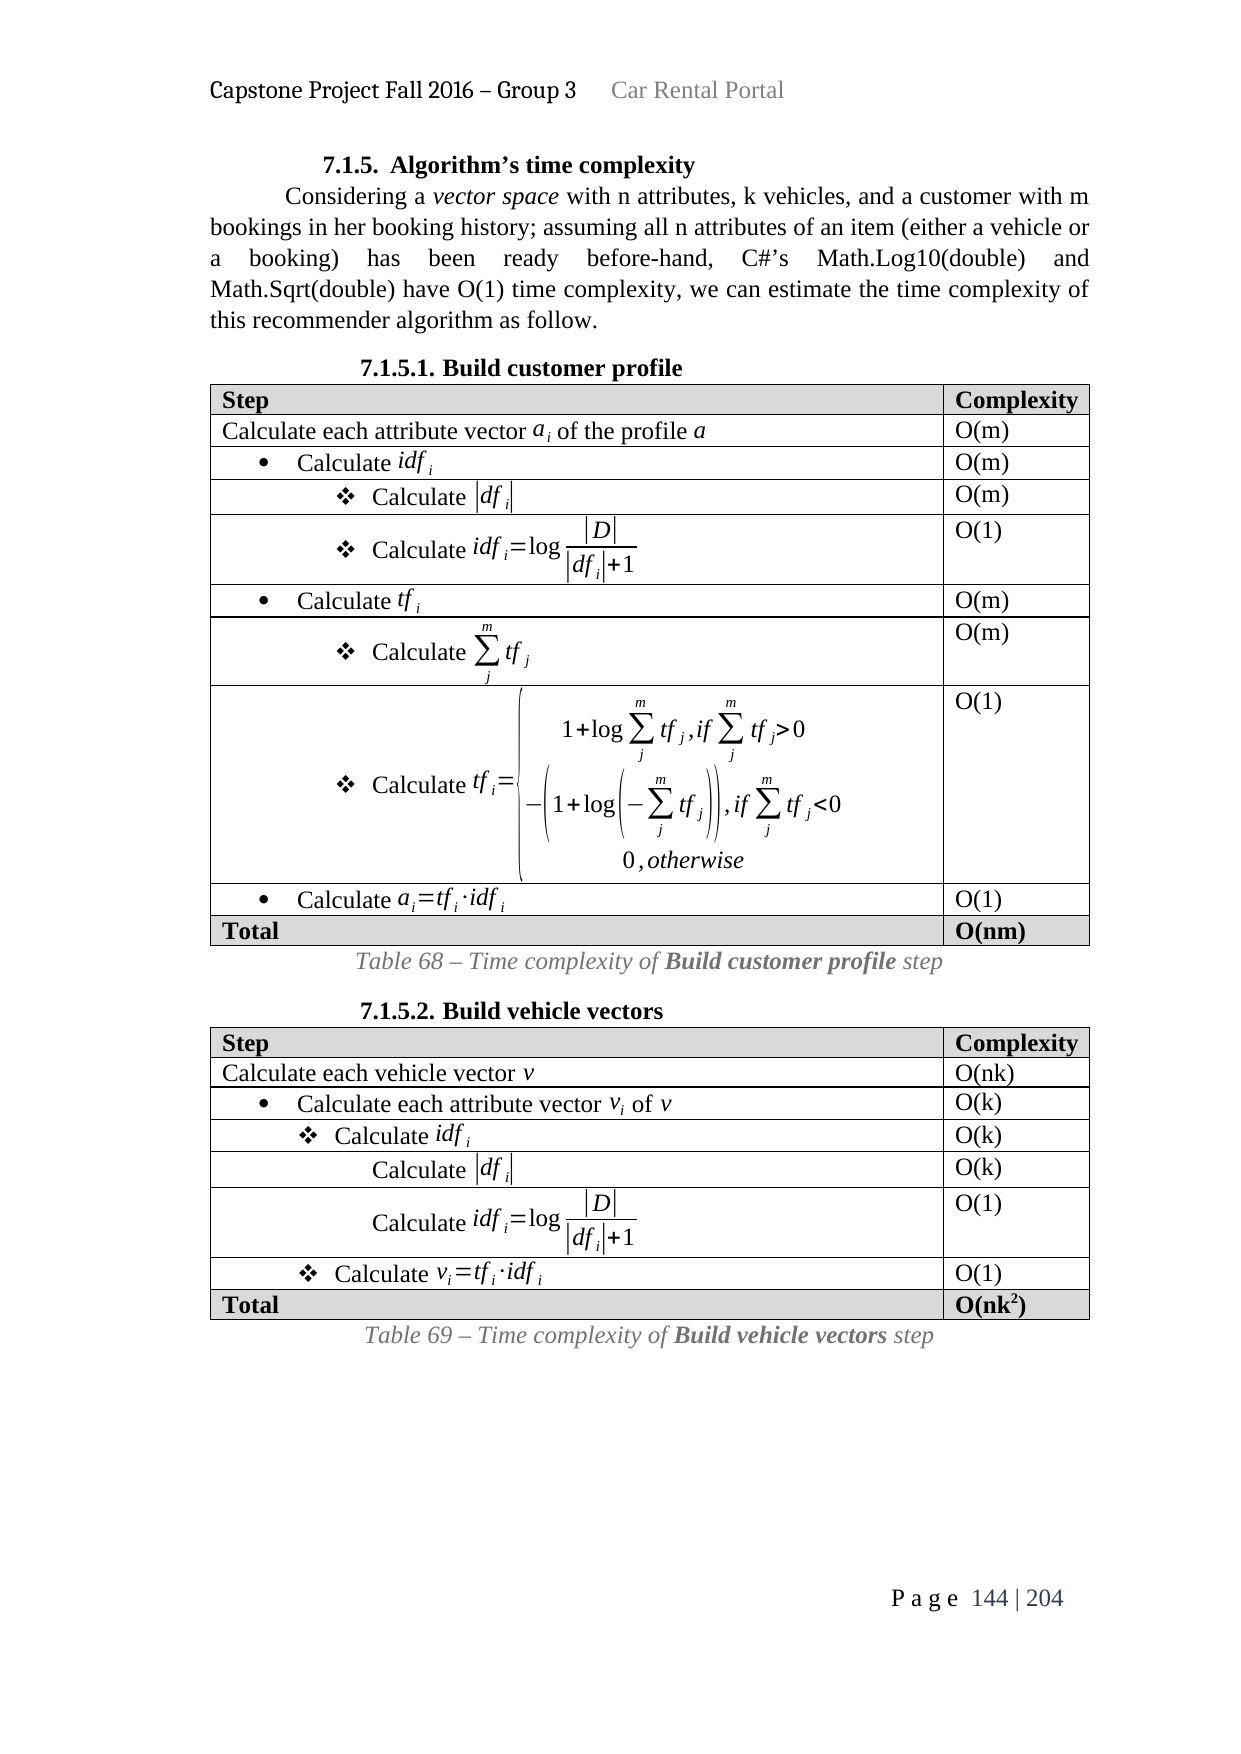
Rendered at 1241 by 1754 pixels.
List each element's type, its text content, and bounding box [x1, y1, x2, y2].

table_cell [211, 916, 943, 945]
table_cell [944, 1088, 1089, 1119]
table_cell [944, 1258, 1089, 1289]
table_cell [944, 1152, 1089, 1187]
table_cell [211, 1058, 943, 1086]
text Table 69 – Time complexity of Build vehicle vectors step [210, 1320, 1090, 1349]
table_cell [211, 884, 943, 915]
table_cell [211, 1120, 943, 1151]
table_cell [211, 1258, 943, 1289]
text Considering a vector space with n attributes, k vehicles, and a customer with m bookings in her booking history; assuming all n attributes of an item (either a vehicle or a booking) has been ready before-hand, C#’s Math.Log10(double) and Math.Sqrt(double) have O(1) time complexity, we can estimate the time complexity of this recommender algorithm as follow. [210, 181, 1090, 334]
subtitle Algorithm’s time complexity [322, 150, 1090, 179]
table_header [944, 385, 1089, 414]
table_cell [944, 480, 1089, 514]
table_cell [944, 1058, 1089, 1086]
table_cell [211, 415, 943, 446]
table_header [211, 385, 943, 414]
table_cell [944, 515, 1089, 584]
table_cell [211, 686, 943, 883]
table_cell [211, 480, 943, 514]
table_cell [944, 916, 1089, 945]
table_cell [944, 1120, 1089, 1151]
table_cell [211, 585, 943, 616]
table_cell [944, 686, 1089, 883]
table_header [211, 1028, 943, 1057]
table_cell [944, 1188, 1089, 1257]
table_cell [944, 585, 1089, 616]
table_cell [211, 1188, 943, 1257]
text Table 68 – Time complexity of Build customer profile step [210, 946, 1090, 975]
subtitle Build vehicle vectors [360, 996, 1090, 1024]
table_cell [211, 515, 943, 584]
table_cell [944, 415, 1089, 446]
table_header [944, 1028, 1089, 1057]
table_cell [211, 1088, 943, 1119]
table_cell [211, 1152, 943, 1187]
subtitle Build customer profile [360, 353, 1090, 382]
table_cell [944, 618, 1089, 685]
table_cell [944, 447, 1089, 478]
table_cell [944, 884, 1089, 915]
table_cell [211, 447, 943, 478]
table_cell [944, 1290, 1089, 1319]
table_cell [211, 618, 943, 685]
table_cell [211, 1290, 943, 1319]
